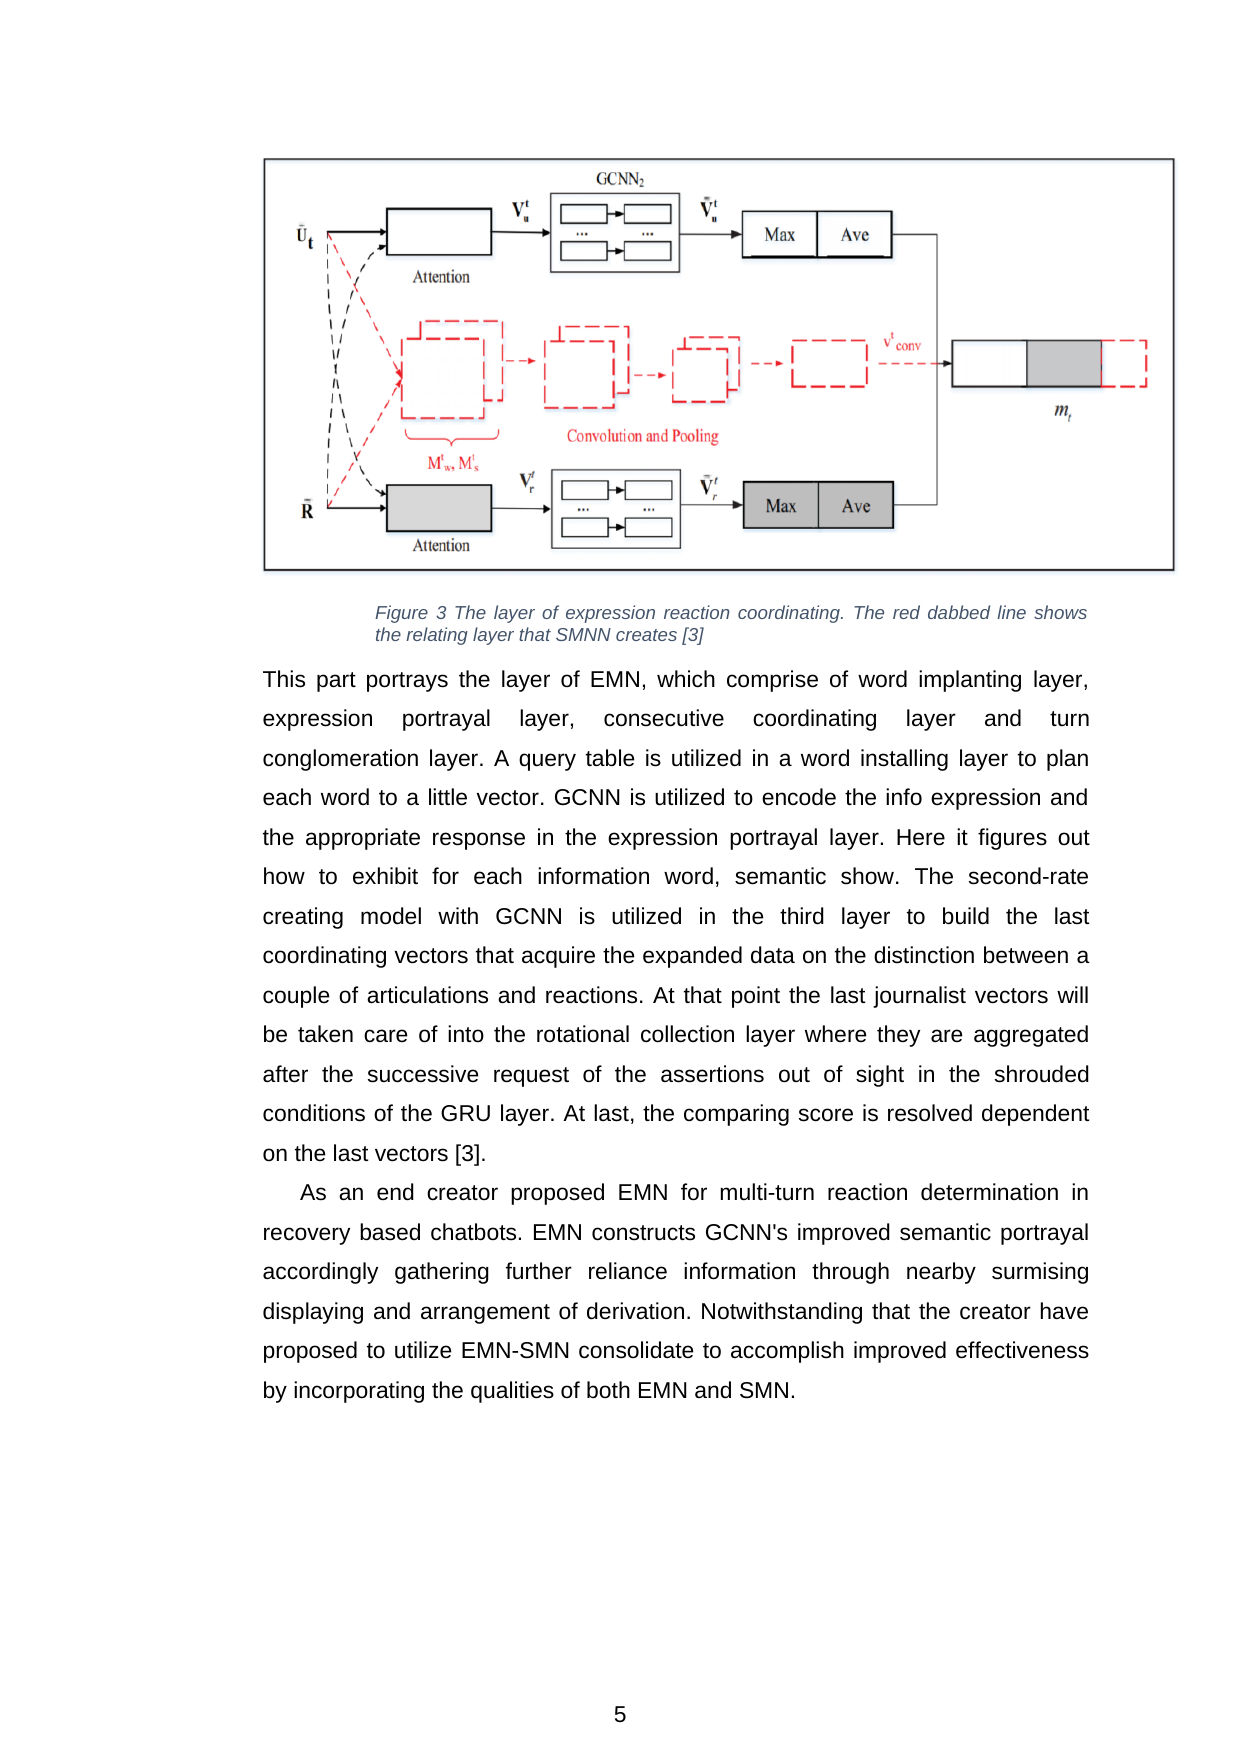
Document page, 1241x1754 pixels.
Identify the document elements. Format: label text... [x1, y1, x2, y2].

text Figure 3 The layer of expression reaction coordinating. The red dabbed line shows the relating layer that SMNN creates [3] [375, 602, 1090, 645]
text This part portrays the layer of EMN, which comprise of word implanting layer, expression portrayal layer, consecutive coordinating layer and turn conglomeration layer. A query table is utilized in a word installing layer to plan each word to a little vector. GCNN is utilized to encode the info expression and the appropriate response in the expression portrayal layer. Here it figures out how to exhibit for each information word, semantic show. The second-rate creating model with GCNN is utilized in the third layer to build the last coordinating vectors that acquire the expanded data on the distinction between a couple of articulations and reactions. At that point the last journalist vectors will be taken care of into the rotational collection layer where they are aggregated after the successive request of the assertions out of sight in the shrouded conditions of the GRU layer. At last, the comparing score is resolved dependent on the last vectors [3]. [262, 666, 1090, 1166]
text As an end creator proposed EMN for multi-turn reaction determination in recovery based chatbots. EMN constructs GCNN's improved semantic portrayal accordingly gathering further reliance information through nearby surmising displaying and arrangement of derivation. Notwithstanding that the creator have proposed to utilize EMN-SMN consolidate to accomplish improved effectiveness by incorporating the qualities of both EMN and SMN. [262, 1179, 1090, 1403]
